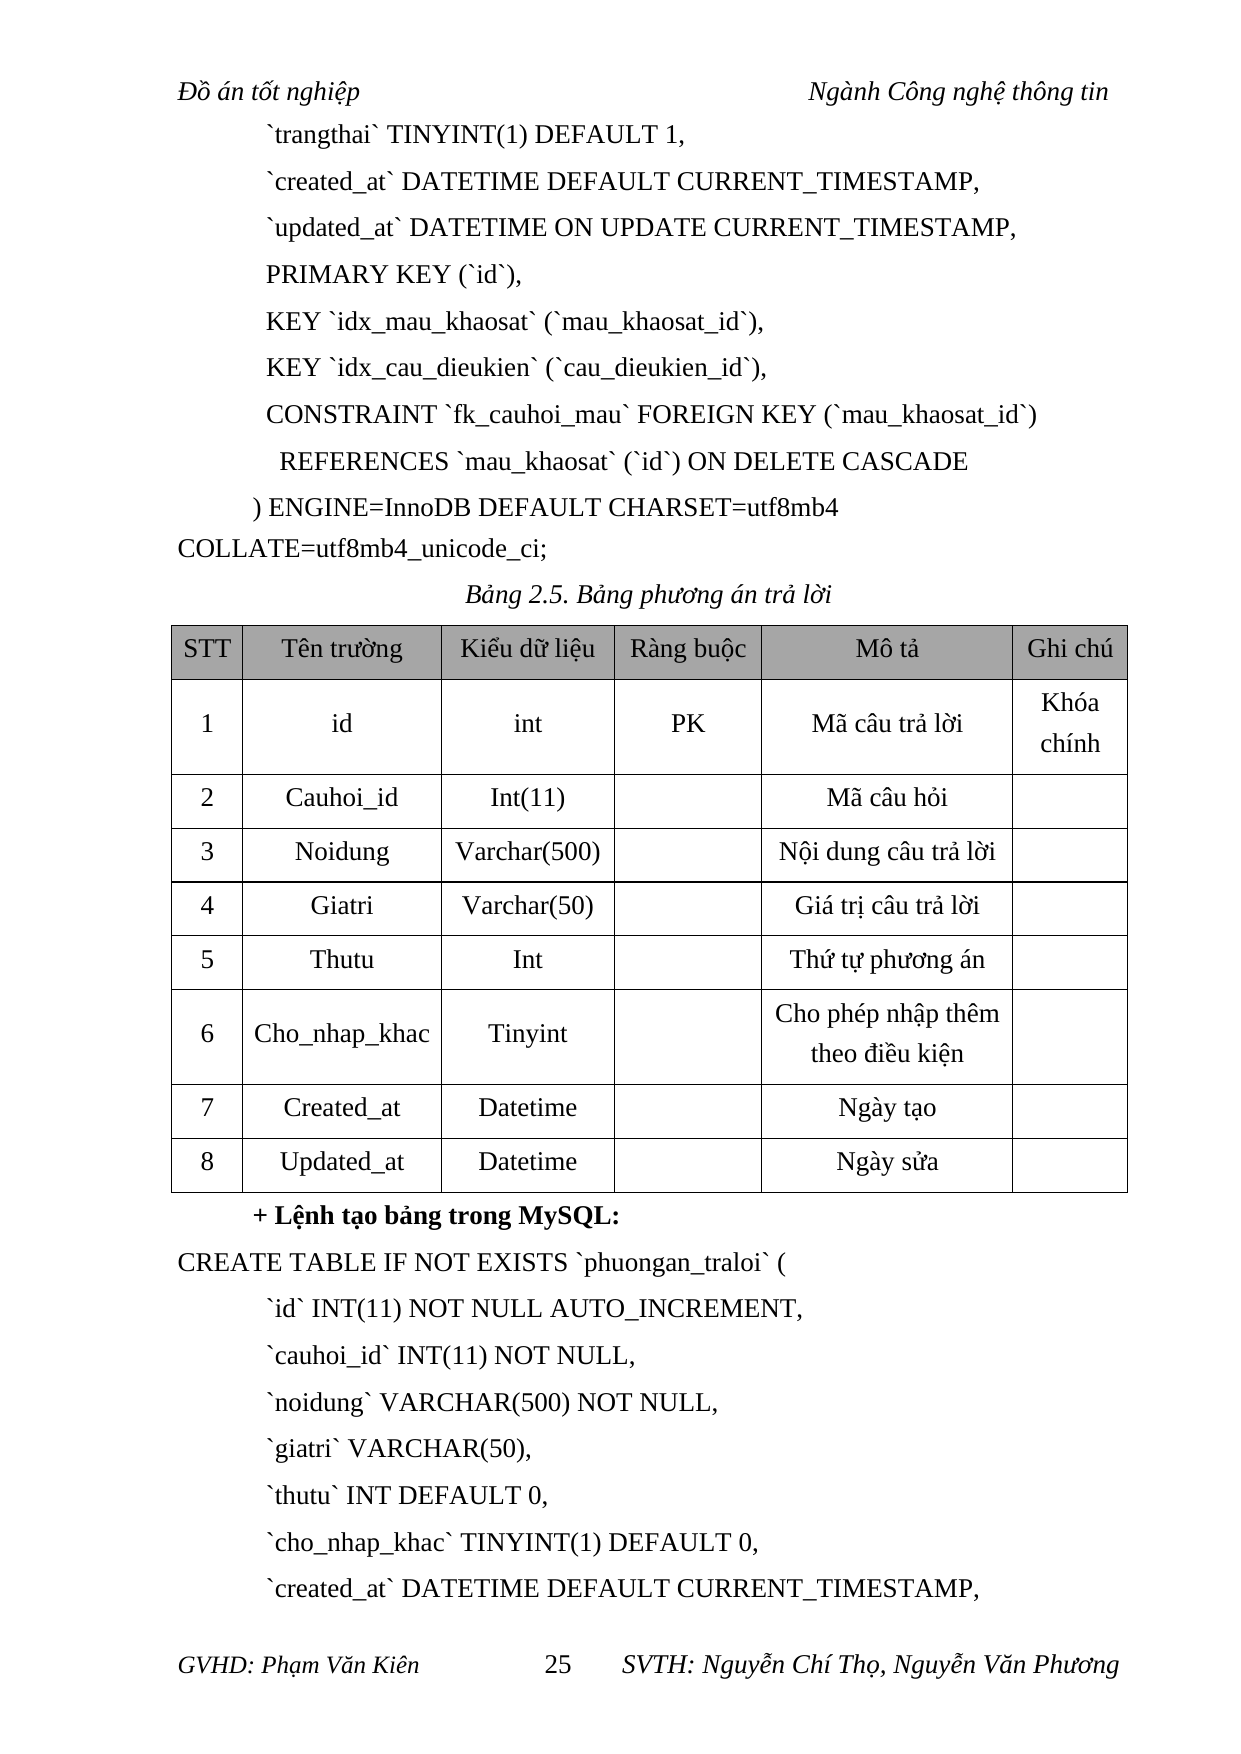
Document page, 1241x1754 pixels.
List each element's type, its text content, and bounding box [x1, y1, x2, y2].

text `created_at` DATETIME DEFAULT CURRENT_TIMESTAMP, [177, 165, 1122, 196]
table_cell [1013, 990, 1127, 1084]
table_cell 3 [172, 829, 242, 881]
table_header STT [172, 626, 242, 679]
table_cell Varchar(50) [442, 883, 614, 935]
text CONSTRAINT `fk_cauhoi_mau` FOREIGN KEY (`mau_khaosat_id`) [177, 398, 1122, 429]
text REFERENCES `mau_khaosat` (`id`) ON DELETE CASCADE [177, 445, 1122, 476]
table_cell Updated_at [243, 1139, 441, 1192]
text KEY `idx_mau_khaosat` (`mau_khaosat_id`), [177, 305, 1122, 336]
table_cell 5 [172, 936, 242, 989]
table_cell Mã câu hỏi [762, 775, 1012, 827]
text `updated_at` DATETIME ON UPDATE CURRENT_TIMESTAMP, [177, 211, 1122, 243]
table_cell Giatri [243, 883, 441, 935]
table_header Ghi chú [1013, 626, 1127, 679]
table_cell [615, 1085, 761, 1138]
table_cell Thutu [243, 936, 441, 989]
text `thutu` INT DEFAULT 0, [177, 1479, 1122, 1510]
table_cell Ngày tạo [762, 1085, 1012, 1138]
table_cell 1 [172, 680, 242, 773]
table_cell [1013, 883, 1127, 935]
text ) ENGINE=InnoDB DEFAULT CHARSET=utf8mb4 COLLATE=utf8mb4_unicode_ci; [177, 491, 1122, 563]
table_cell Int [442, 936, 614, 989]
table_cell Datetime [442, 1139, 614, 1192]
table_cell Giá trị câu trả lời [762, 883, 1012, 935]
table_cell [1013, 775, 1127, 827]
table_cell 8 [172, 1139, 242, 1192]
table_cell Datetime [442, 1085, 614, 1138]
table_header Kiểu dữ liệu [442, 626, 614, 679]
table_header Mô tả [762, 626, 1012, 679]
table_cell [615, 936, 761, 989]
table_cell [615, 1139, 761, 1192]
table_cell [1013, 1085, 1127, 1138]
table_cell Cauhoi_id [243, 775, 441, 827]
table_cell [615, 883, 761, 935]
table_cell [615, 990, 761, 1084]
table_cell [1013, 936, 1127, 989]
table_cell Cho phép nhập thêm theo điều kiện [762, 990, 1012, 1084]
table_cell Cho_nhap_khac [243, 990, 441, 1084]
table_cell 6 [172, 990, 242, 1084]
table_cell [1013, 1139, 1127, 1192]
table_cell id [243, 680, 441, 773]
table_cell Thứ tự phương án [762, 936, 1012, 989]
table_cell Khóa chính [1013, 680, 1127, 773]
text Bảng 2.5. Bảng phương án trả lời [177, 578, 1122, 610]
text `created_at` DATETIME DEFAULT CURRENT_TIMESTAMP, [177, 1572, 1122, 1603]
table_cell Ngày sửa [762, 1139, 1012, 1192]
text CREATE TABLE IF NOT EXISTS `phuongan_traloi` ( [177, 1246, 1122, 1277]
text `trangthai` TINYINT(1) DEFAULT 1, [177, 118, 1122, 149]
table_cell Noidung [243, 829, 441, 881]
table_cell Varchar(500) [442, 829, 614, 881]
text `giatri` VARCHAR(50), [177, 1432, 1122, 1463]
table_cell [1013, 829, 1127, 881]
table_cell 7 [172, 1085, 242, 1138]
table_header Tên trường [243, 626, 441, 679]
table_cell [615, 775, 761, 827]
table_cell Nội dung câu trả lời [762, 829, 1012, 881]
text PRIMARY KEY (`id`), [177, 258, 1122, 289]
table_cell PK [615, 680, 761, 773]
table_header Ràng buộc [615, 626, 761, 679]
table_cell 4 [172, 883, 242, 935]
text + Lệnh tạo bảng trong MySQL: [177, 1199, 1122, 1230]
text KEY `idx_cau_dieukien` (`cau_dieukien_id`), [177, 351, 1122, 383]
table_cell 2 [172, 775, 242, 827]
table_cell Created_at [243, 1085, 441, 1138]
table_cell [615, 829, 761, 881]
table_cell int [442, 680, 614, 773]
table_cell Tinyint [442, 990, 614, 1084]
text `cauhoi_id` INT(11) NOT NULL, [177, 1339, 1122, 1370]
table_cell Int(11) [442, 775, 614, 827]
text `id` INT(11) NOT NULL AUTO_INCREMENT, [177, 1292, 1122, 1323]
table_cell Mã câu trả lời [762, 680, 1012, 773]
text `cho_nhap_khac` TINYINT(1) DEFAULT 0, [177, 1526, 1122, 1557]
text `noidung` VARCHAR(500) NOT NULL, [177, 1386, 1122, 1417]
